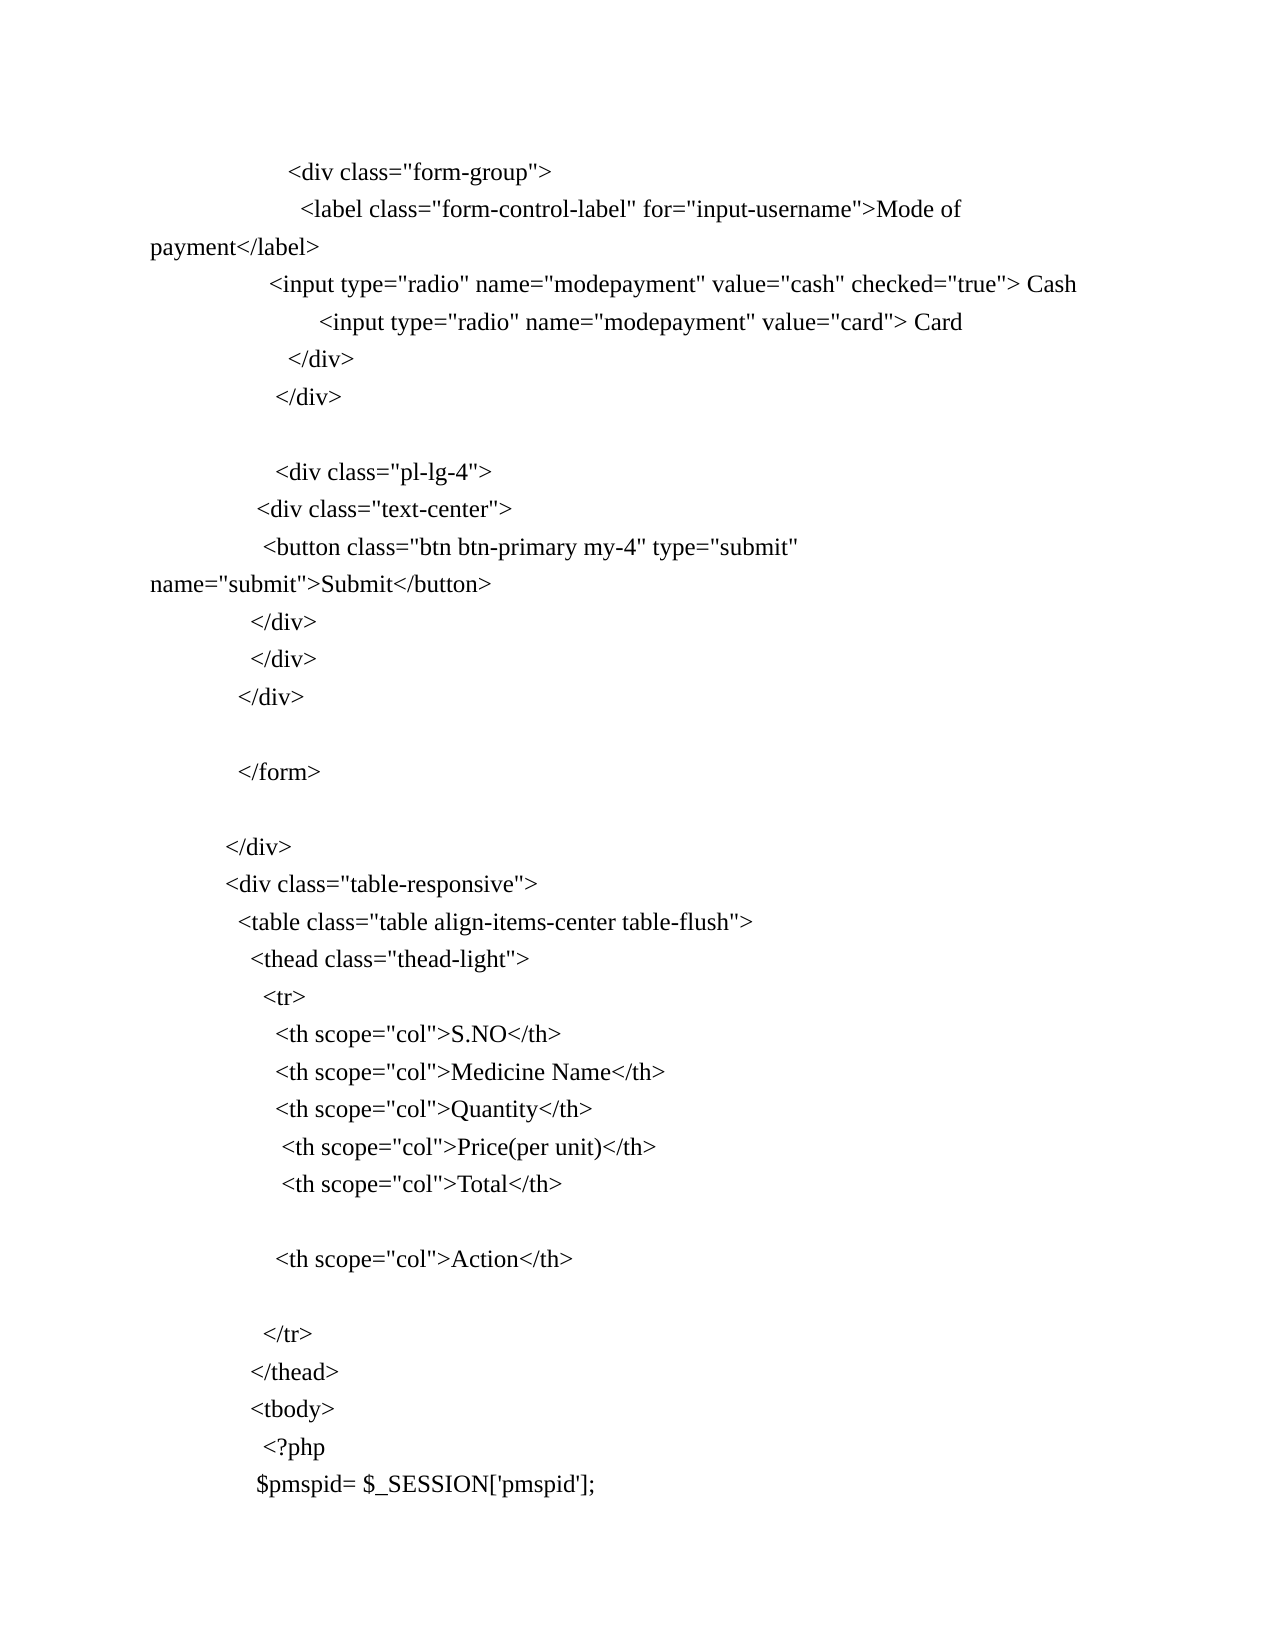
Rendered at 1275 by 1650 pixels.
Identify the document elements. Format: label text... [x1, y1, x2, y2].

text <th scope="col">Total</th> [150, 1162, 1125, 1200]
text <input type="radio" name="modepayment" value="card"> Card [150, 300, 1125, 337]
text </div> [150, 675, 1125, 712]
text <input type="radio" name="modepayment" value="cash" checked="true"> Cash [150, 262, 1125, 300]
text </form> [150, 750, 1125, 787]
text <button class="btn btn-primary my-4" type="submit" name="submit">Submit</button> [150, 525, 1125, 600]
text <div class="table-responsive"> [150, 862, 1125, 900]
text </div> [150, 337, 1125, 375]
text <thead class="thead-light"> [150, 937, 1125, 975]
text </div> [150, 375, 1125, 412]
text <div class="pl-lg-4"> [150, 450, 1125, 487]
text <th scope="col">Action</th> [150, 1237, 1125, 1275]
text <th scope="col">Price(per unit)</th> [150, 1125, 1125, 1162]
text </div> [150, 637, 1125, 675]
text <?php [150, 1425, 1125, 1462]
text </div> [150, 600, 1125, 637]
text </tr> [150, 1312, 1125, 1350]
text <th scope="col">Medicine Name</th> [150, 1050, 1125, 1087]
text <th scope="col">S.NO</th> [150, 1012, 1125, 1050]
text </div> [150, 825, 1125, 862]
text <th scope="col">Quantity</th> [150, 1087, 1125, 1125]
text </thead> [150, 1350, 1125, 1387]
text <tbody> [150, 1387, 1125, 1425]
text <div class="form-group"> [150, 150, 1125, 187]
text <tr> [150, 975, 1125, 1012]
text <label class="form-control-label" for="input-username">Mode of payment</label> [150, 187, 1125, 262]
text <table class="table align-items-center table-flush"> [150, 900, 1125, 937]
text $pmspid= $_SESSION['pmspid']; [150, 1462, 1125, 1500]
text <div class="text-center"> [150, 487, 1125, 525]
